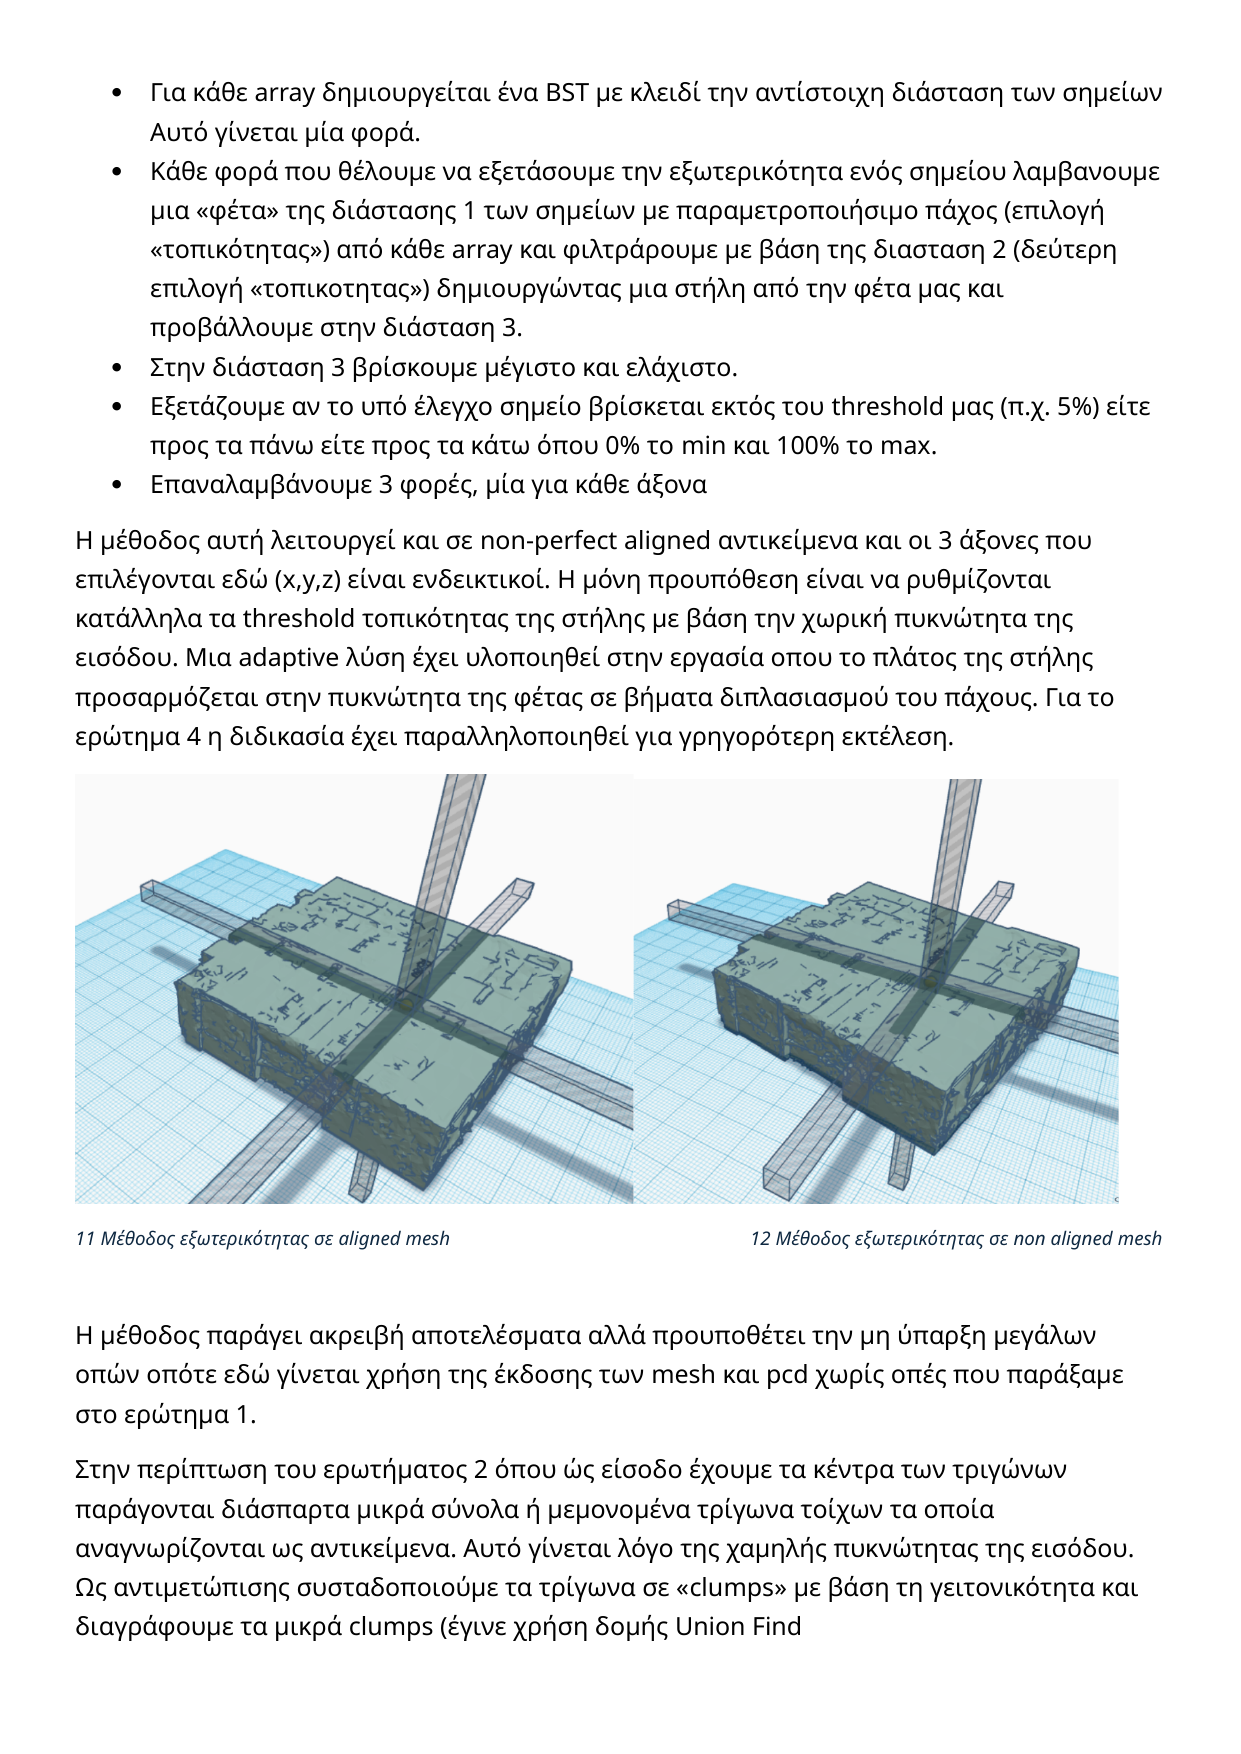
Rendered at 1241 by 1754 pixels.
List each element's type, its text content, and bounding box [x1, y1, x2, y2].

list Στην διάσταση 3 βρίσκουμε μέγιστο και ελάχιστο. [112, 349, 1165, 383]
list Επαναλαμβάνουμε 3 φορές, μία για κάθε άξονα [112, 467, 1165, 501]
picture [75, 774, 1119, 1204]
list Για κάθε array δημιουργείται ένα BST με κλειδί την αντίστοιχη διάσταση των σημείων Αυτό γίνεται μία φορά. [112, 75, 1165, 148]
text 11 Μέθοδος εξωτερικότητας σε aligned mesh 12 Μέθοδος εξωτερικότητας σε non aligned mesh [75, 1225, 1165, 1251]
list Κάθε φορά που θέλουμε να εξετάσουμε την εξωτερικότητα ενός σημείου λαμβανουμε μια «φέτα» της διάστασης 1 των σημείων με παραμετροποιήσιμο πάχος (επιλογή «τοπικότητας») από κάθε array και φιλτράρουμε με βάση της διασταση 2 (δεύτερη επιλογή «τοπικοτητας») δημιουργώντας μια στήλη από την φέτα μας και προβάλλουμε στην διάσταση 3. [112, 153, 1165, 344]
text Η μέθοδος αυτή λειτουργεί και σε non-perfect aligned αντικείμενα και οι 3 άξονες που επιλέγονται εδώ (x,y,z) είναι ενδεικτικοί. Η μόνη προυπόθεση είναι να ρυθμίζονται κατάλληλα τα threshold τοπικότητας της στήλης με βάση την χωρική πυκνώτητα της εισόδου. Μια adaptive λύση έχει υλοποιηθεί στην εργασία οπου το πλάτος της στήλης προσαρμόζεται στην πυκνώτητα της φέτας σε βήματα διπλασιασμού του πάχους. Για το ερώτημα 4 η διδικασία έχει παραλληλοποιηθεί για γρηγορότερη εκτέλεση. [75, 522, 1165, 752]
list Εξετάζουμε αν το υπό έλεγχο σημείο βρίσκεται εκτός του threshold μας (π.χ. 5%) είτε προς τα πάνω είτε προς τα κάτω όπου 0% το min και 100% το max. [112, 388, 1165, 462]
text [75, 1452, 1165, 1643]
text Η μέθοδος παράγει ακρειβή αποτελέσματα αλλά προυποθέτει την μη ύπαρξη μεγάλων οπών οπότε εδώ γίνεται χρήση της έκδοσης των mesh και pcd χωρίς οπές που παράξαμε στο ερώτημα 1. [75, 1318, 1165, 1430]
